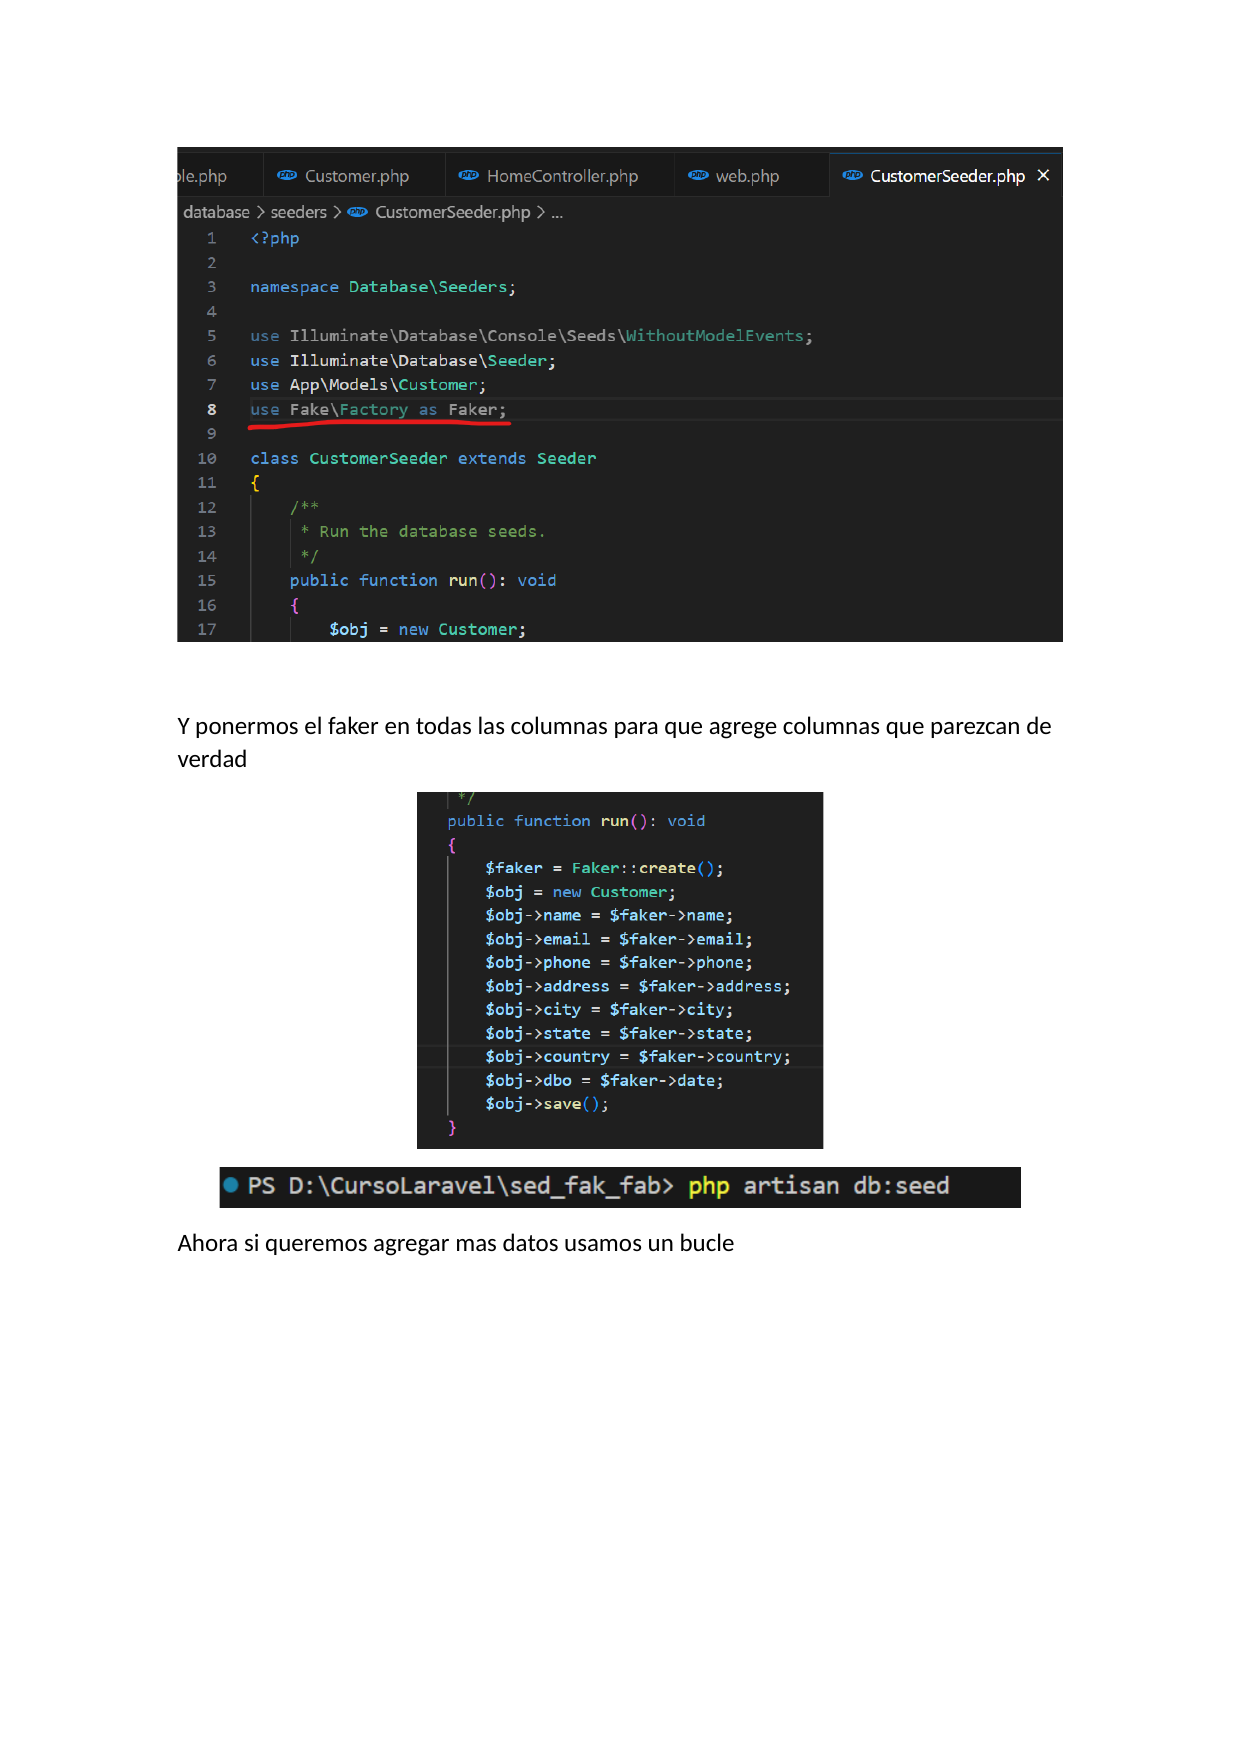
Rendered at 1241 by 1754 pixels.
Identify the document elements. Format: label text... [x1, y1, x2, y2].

picture [177, 147, 1063, 642]
picture [417, 792, 824, 1149]
picture [219, 1167, 1021, 1208]
text Ahora si queremos agregar mas datos usamos un bucle [177, 1227, 1063, 1257]
text Y ponermos el faker en todas las columnas para que agrege columnas que parezcan de verdad [177, 710, 1063, 773]
